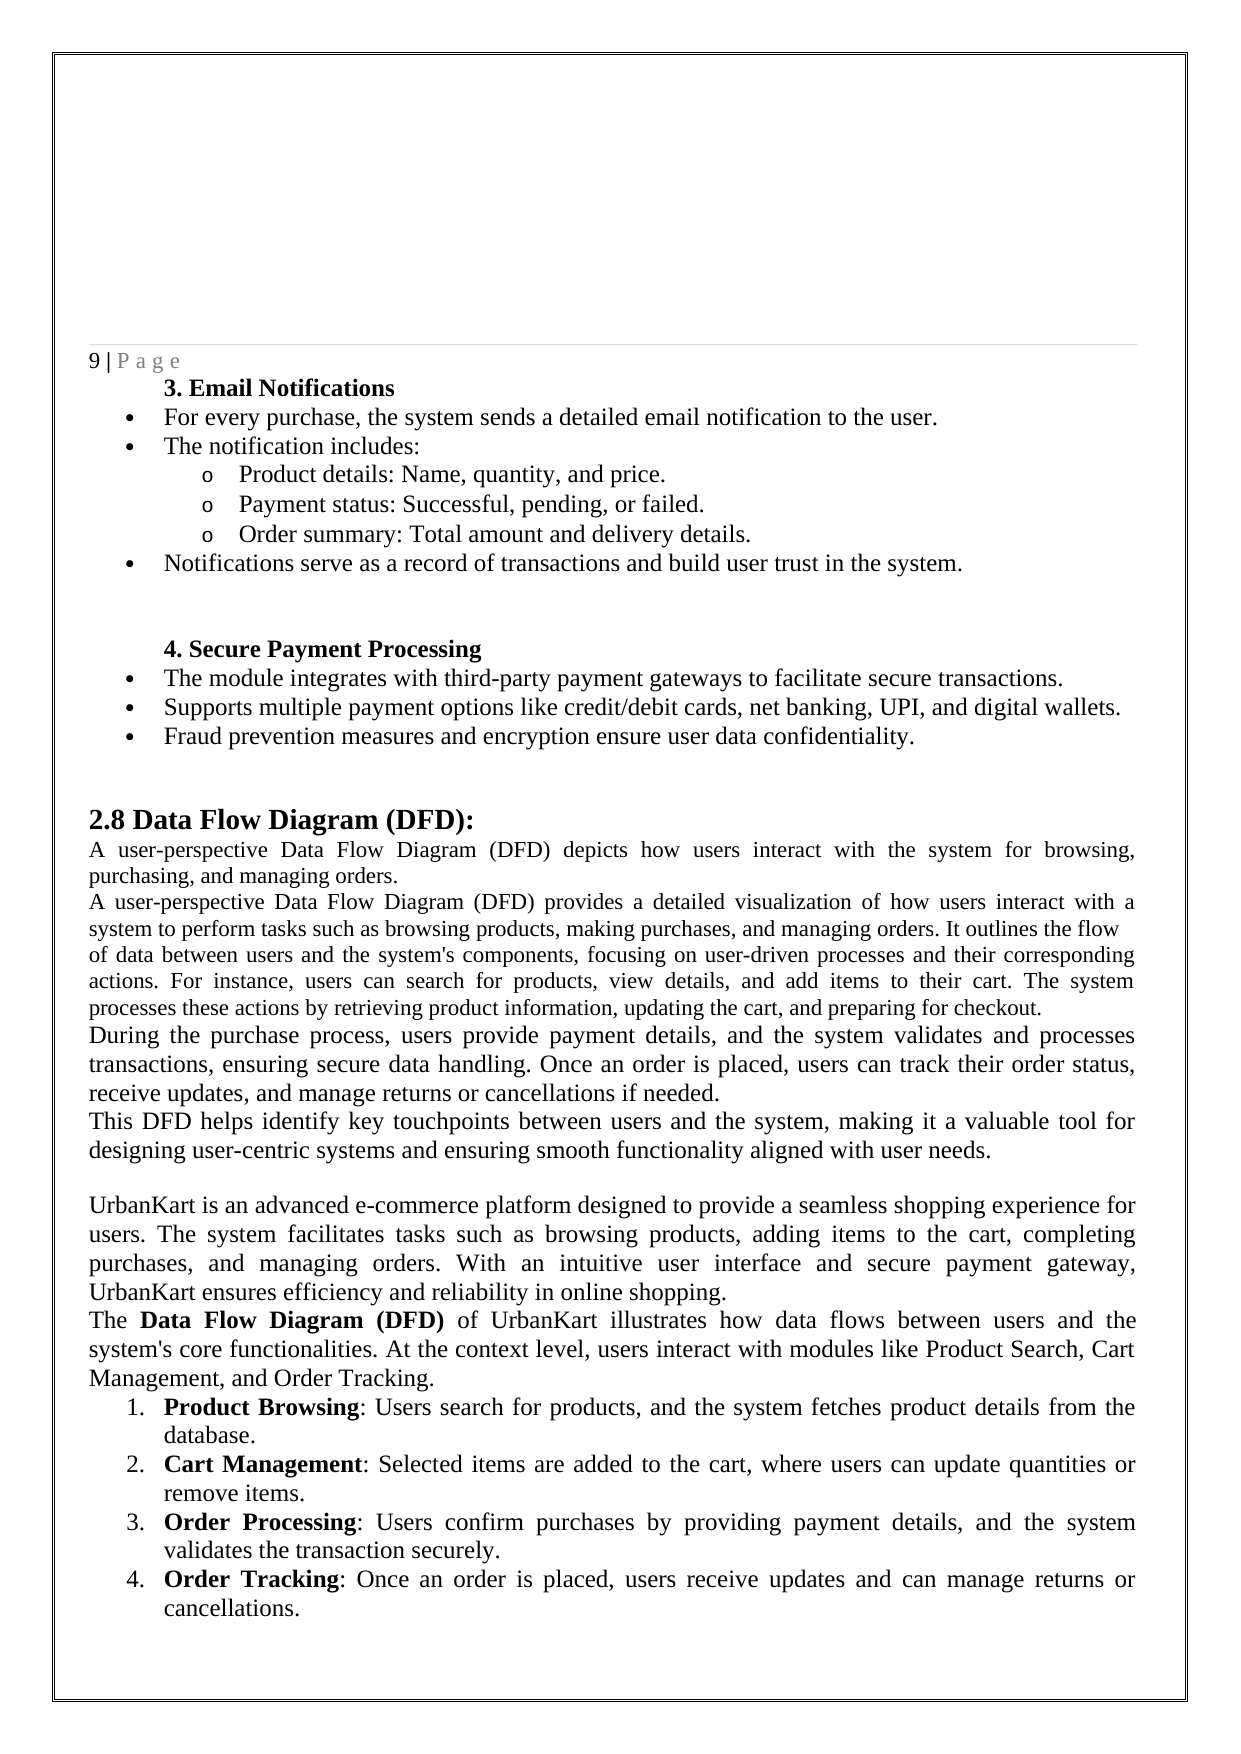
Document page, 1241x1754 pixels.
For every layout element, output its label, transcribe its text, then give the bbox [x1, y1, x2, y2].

list Product Browsing: Users search for products, and the system fetches product details from the database. [126, 1392, 1137, 1449]
list Order Tracking: Once an order is placed, users receive updates and can manage returns or cancellations. [126, 1564, 1137, 1622]
list Product details: Name, quantity, and price. [201, 459, 1137, 489]
text This DFD helps identify key touchpoints between users and the system, making it a valuable tool for designing user-centric systems and ensuring smooth functionality aligned with user needs. [88, 1106, 1137, 1164]
text 2.8 Data Flow Diagram (DFD): [88, 802, 1137, 836]
list The notification includes: [126, 431, 1137, 459]
text The Data Flow Diagram (DFD) of UrbanKart illustrates how data flows between users and the system's core functionalities. At the context level, users interact with modules like Product Search, Cart Management, and Order Tracking. [88, 1305, 1137, 1392]
list 4. Secure Payment Processing [163, 634, 1137, 663]
list 3. Email Notifications [163, 373, 1137, 402]
list For every purchase, the system sends a detailed email notification to the user. [126, 402, 1137, 431]
text of data between users and the system's components, focusing on user-driven processes and their corresponding actions. For instance, users can search for products, view details, and add items to their cart. The system processes these actions by retrieving product information, updating the cart, and preparing for checkout. [88, 941, 1137, 1020]
list Order Processing: Users confirm purchases by providing payment details, and the system validates the transaction securely. [126, 1507, 1137, 1564]
text UrbanKart is an advanced e-commerce platform designed to provide a seamless shopping experience for users. The system facilitates tasks such as browsing products, adding items to the cart, completing purchases, and managing orders. With an intuitive user interface and secure payment gateway, UrbanKart ensures efficiency and reliability in online shopping. [88, 1190, 1137, 1305]
list Notifications serve as a record of transactions and build user trust in the system. [126, 548, 1137, 577]
text During the purchase process, users provide payment details, and the system validates and processes transactions, ensuring secure data handling. Once an order is placed, users can track their order status, receive updates, and manage returns or cancellations if needed. [88, 1020, 1137, 1106]
text A user-perspective Data Flow Diagram (DFD) provides a detailed visualization of how users interact with a system to perform tasks such as browsing products, making purchases, and managing orders. It outlines the flow [88, 888, 1137, 941]
list Payment status: Successful, pending, or failed. [201, 489, 1137, 519]
list Supports multiple payment options like credit/debit cards, net banking, UPI, and digital wallets. [126, 692, 1137, 721]
list Order summary: Total amount and delivery details. [201, 519, 1137, 548]
list Cart Management: Selected items are added to the cart, where users can update quantities or remove items. [126, 1449, 1137, 1507]
text A user-perspective Data Flow Diagram (DFD) depicts how users interact with the system for browsing, purchasing, and managing orders. [88, 836, 1137, 888]
list The module integrates with third-party payment gateways to facilitate secure transactions. [126, 663, 1137, 692]
list Fraud prevention measures and encryption ensure user data confidentiality. [126, 721, 1137, 749]
